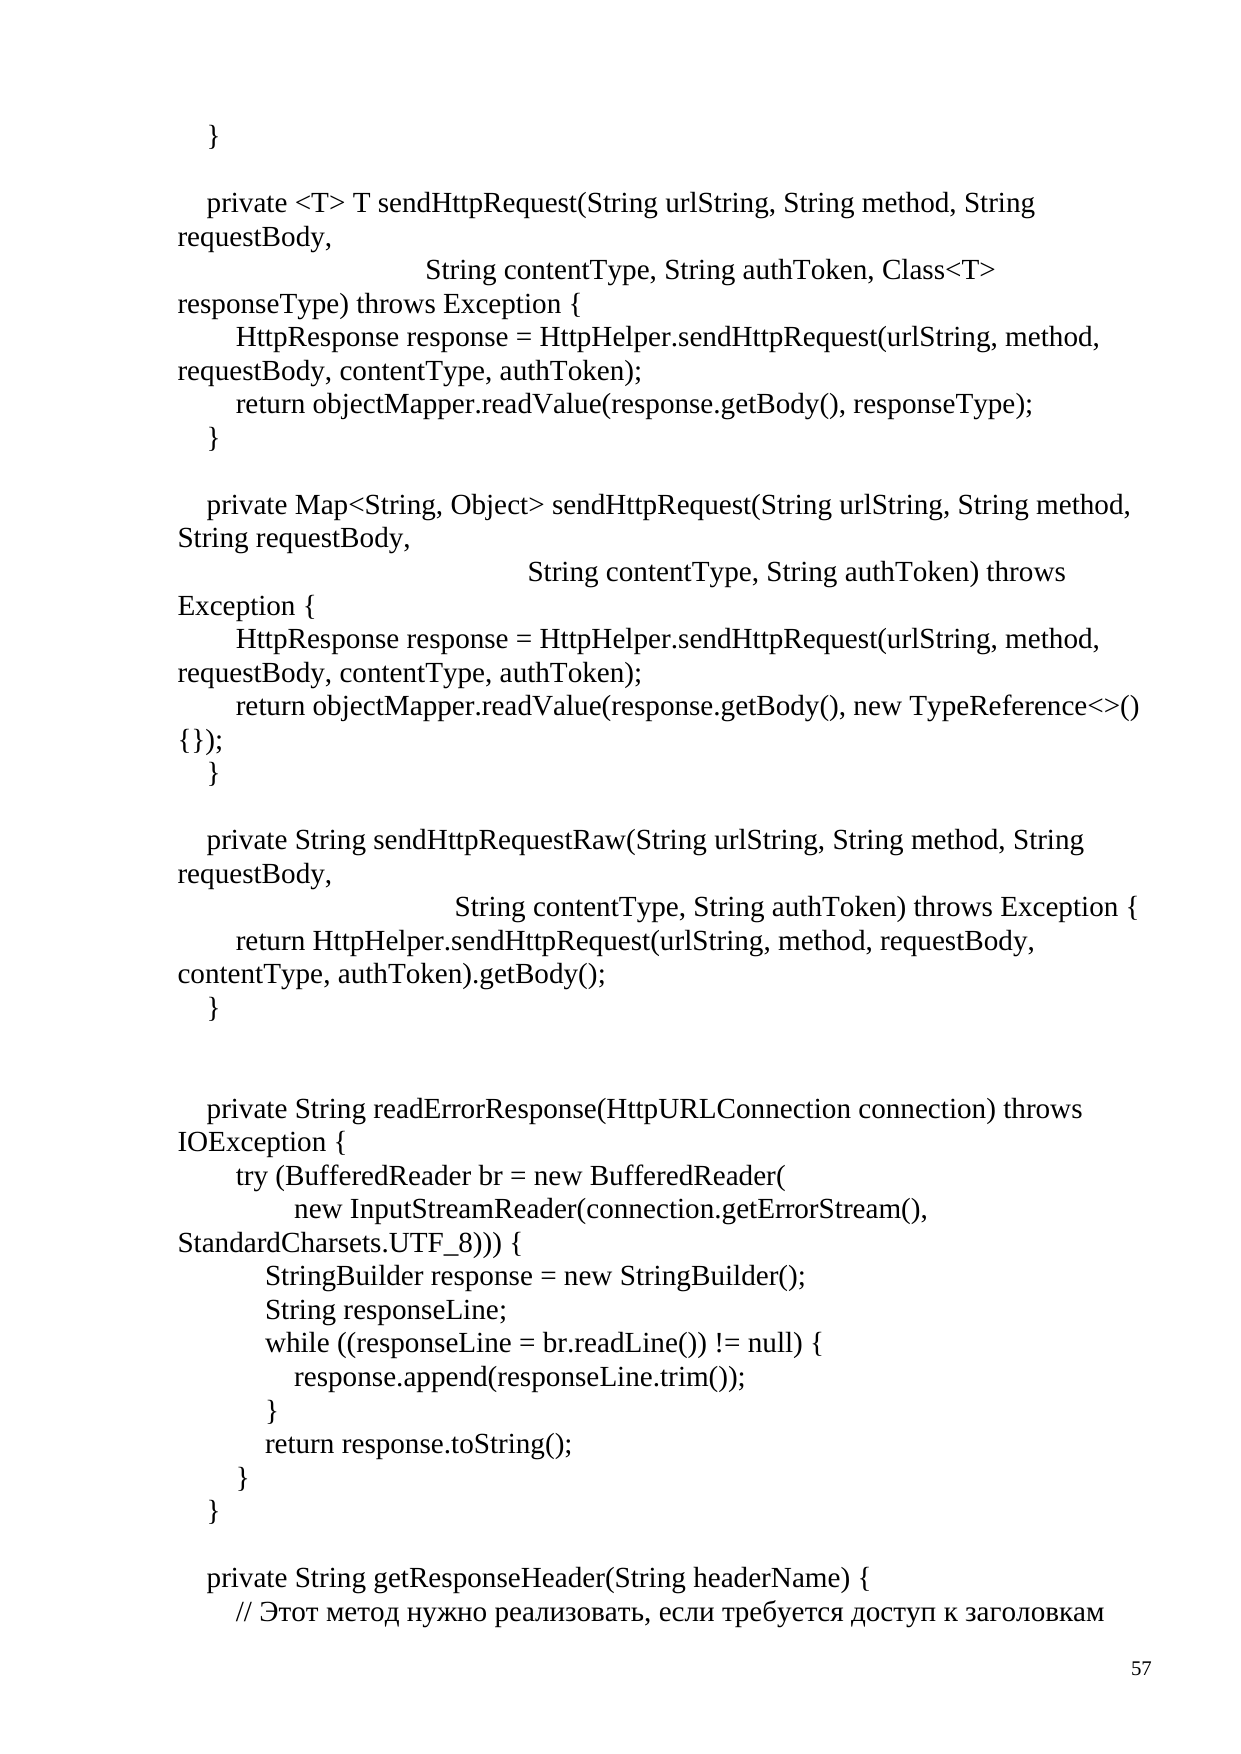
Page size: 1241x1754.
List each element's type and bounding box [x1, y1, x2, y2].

text [177, 118, 1152, 1627]
